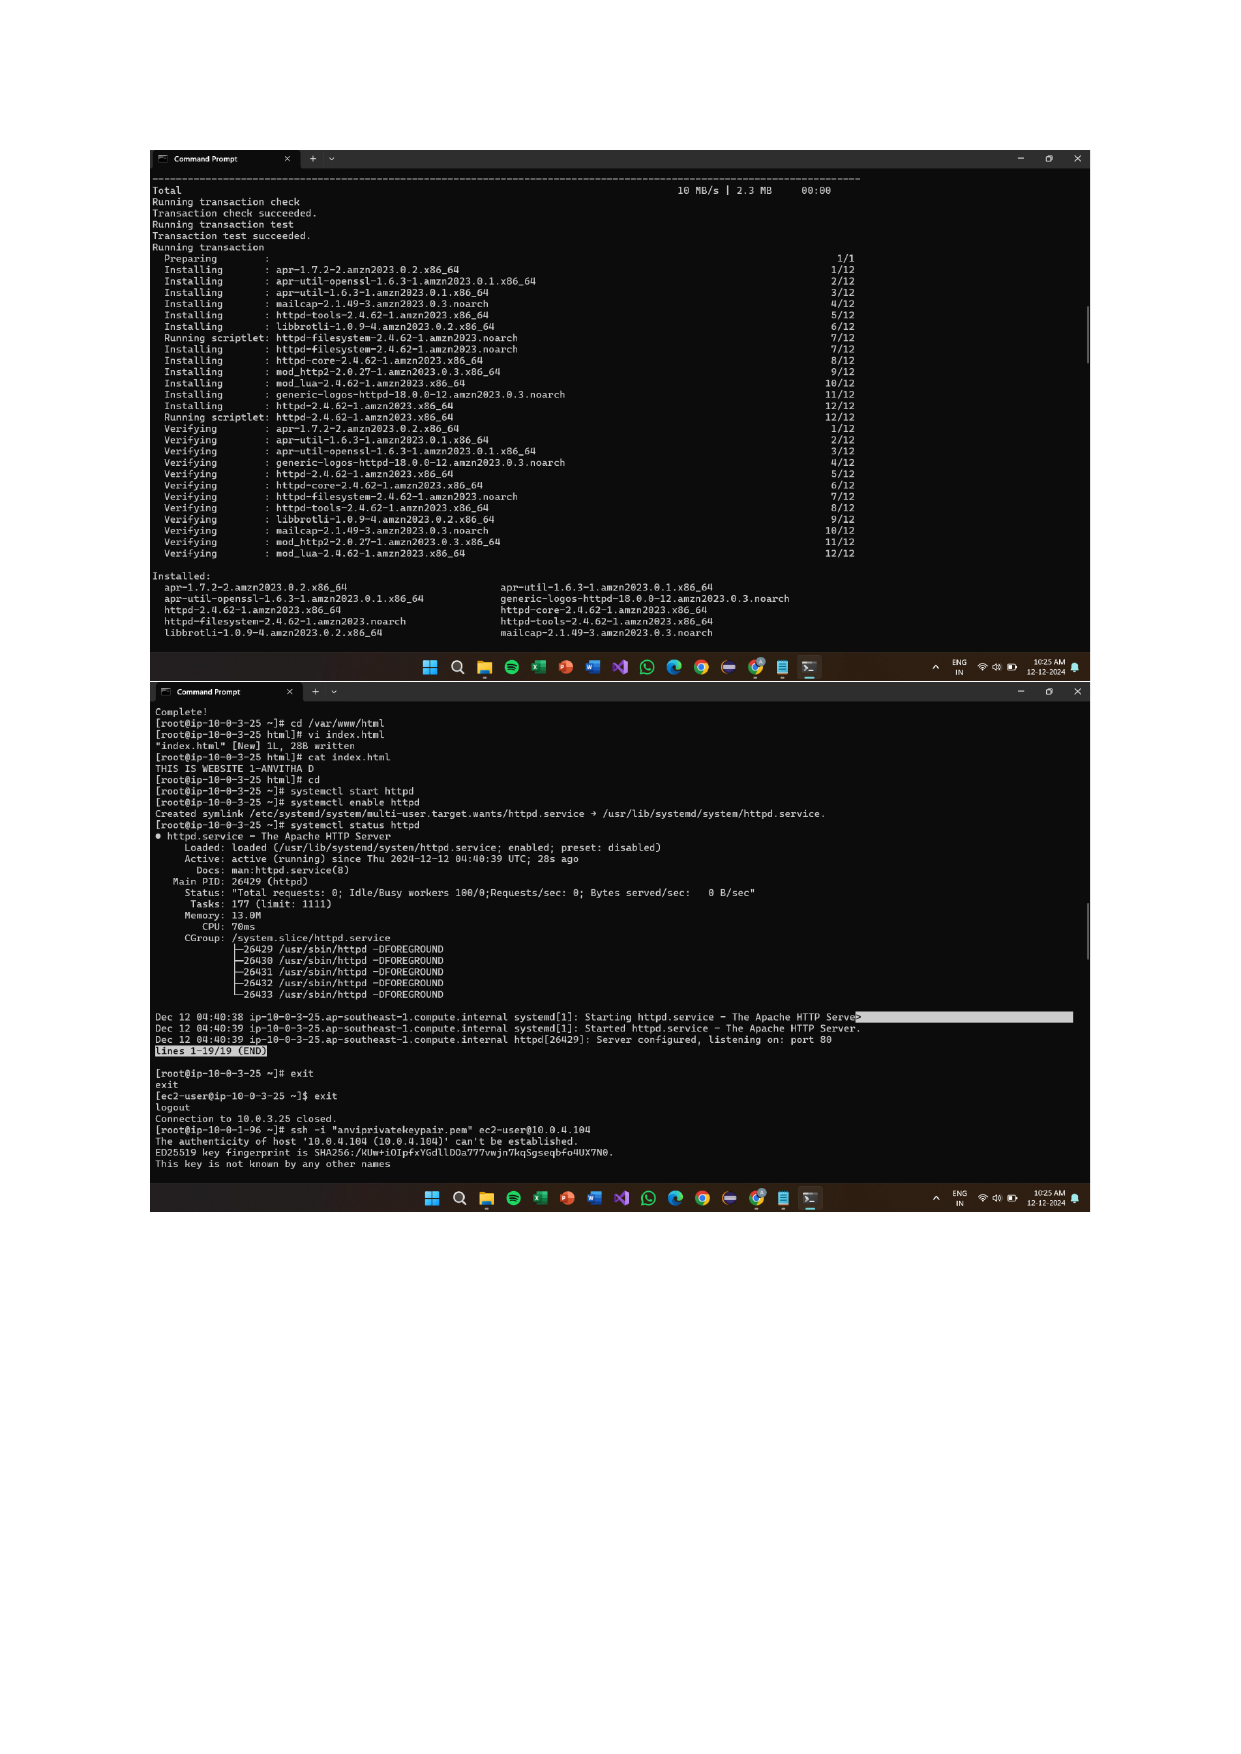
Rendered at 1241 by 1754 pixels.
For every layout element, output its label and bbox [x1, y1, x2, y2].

picture [150, 682, 1091, 1212]
picture [150, 150, 1091, 681]
